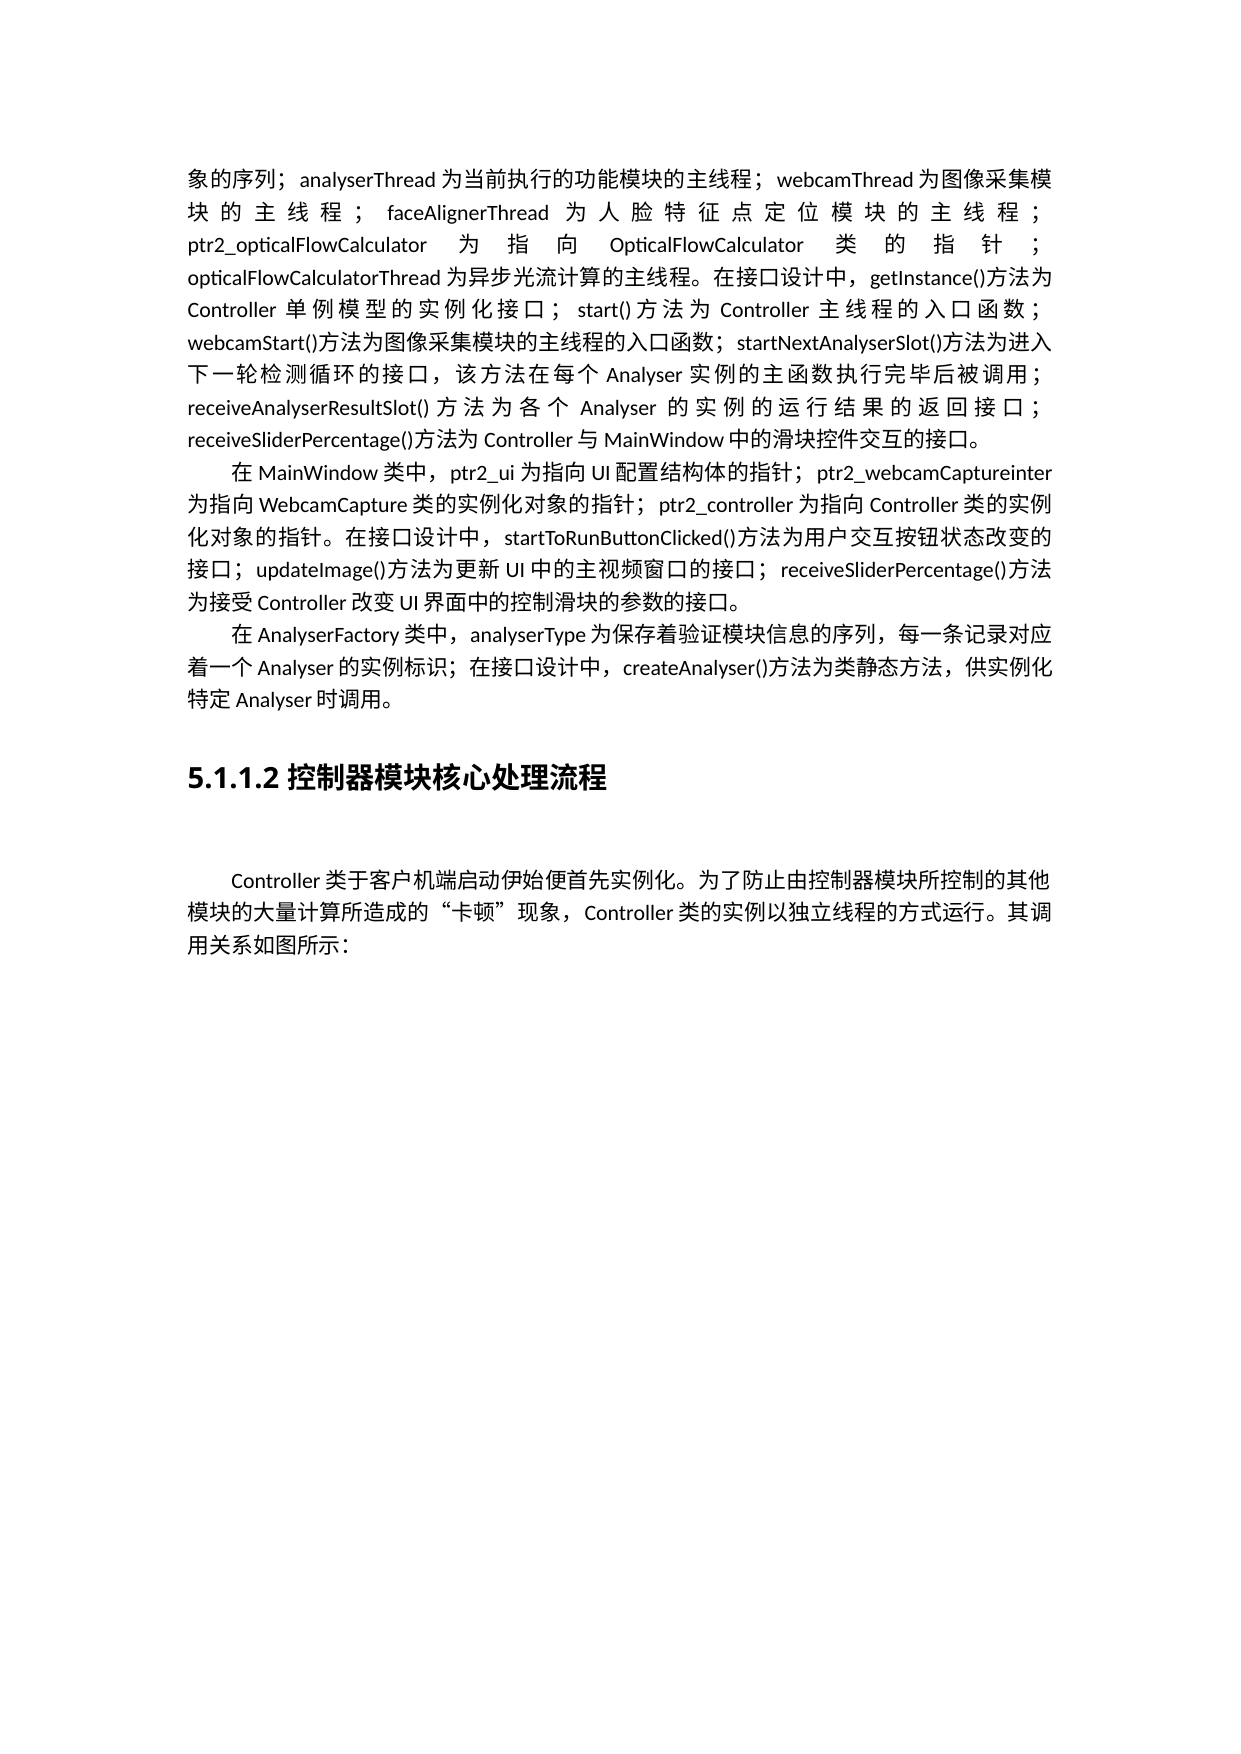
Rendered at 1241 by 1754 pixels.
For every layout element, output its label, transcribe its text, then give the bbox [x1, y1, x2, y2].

text Controller类于客户机端启动伊始便首先实例化。为了防止由控制器模块所控制的其他模块的大量计算所造成的“卡顿”现象，Controller类的实例以独立线程的方式运行。其调用关系如图所示： [187, 862, 1053, 960]
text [187, 162, 1053, 454]
text 在AnalyserFactory类中，analyserType为保存着验证模块信息的序列，每一条记录对应着一个Analyser的实例标识；在接口设计中，createAnalyser()方法为类静态方法，供实例化特定Analyser时调用。 [187, 617, 1053, 714]
text 在MainWindow类中，ptr2_ui为指向UI配置结构体的指针；ptr2_webcamCaptureinter为指向WebcamCapture类的实例化对象的指针；ptr2_controller为指向Controller类的实例化对象的指针。在接口设计中，startToRunButtonClicked()方法为用户交互按钮状态改变的接口；updateImage()方法为更新UI中的主视频窗口的接口；receiveSliderPercentage()方法为接受Controller改变UI界面中的控制滑块的参数的接口。 [187, 454, 1053, 617]
subtitle 5.1.1.2 控制器模块核心处理流程 [187, 744, 1053, 809]
